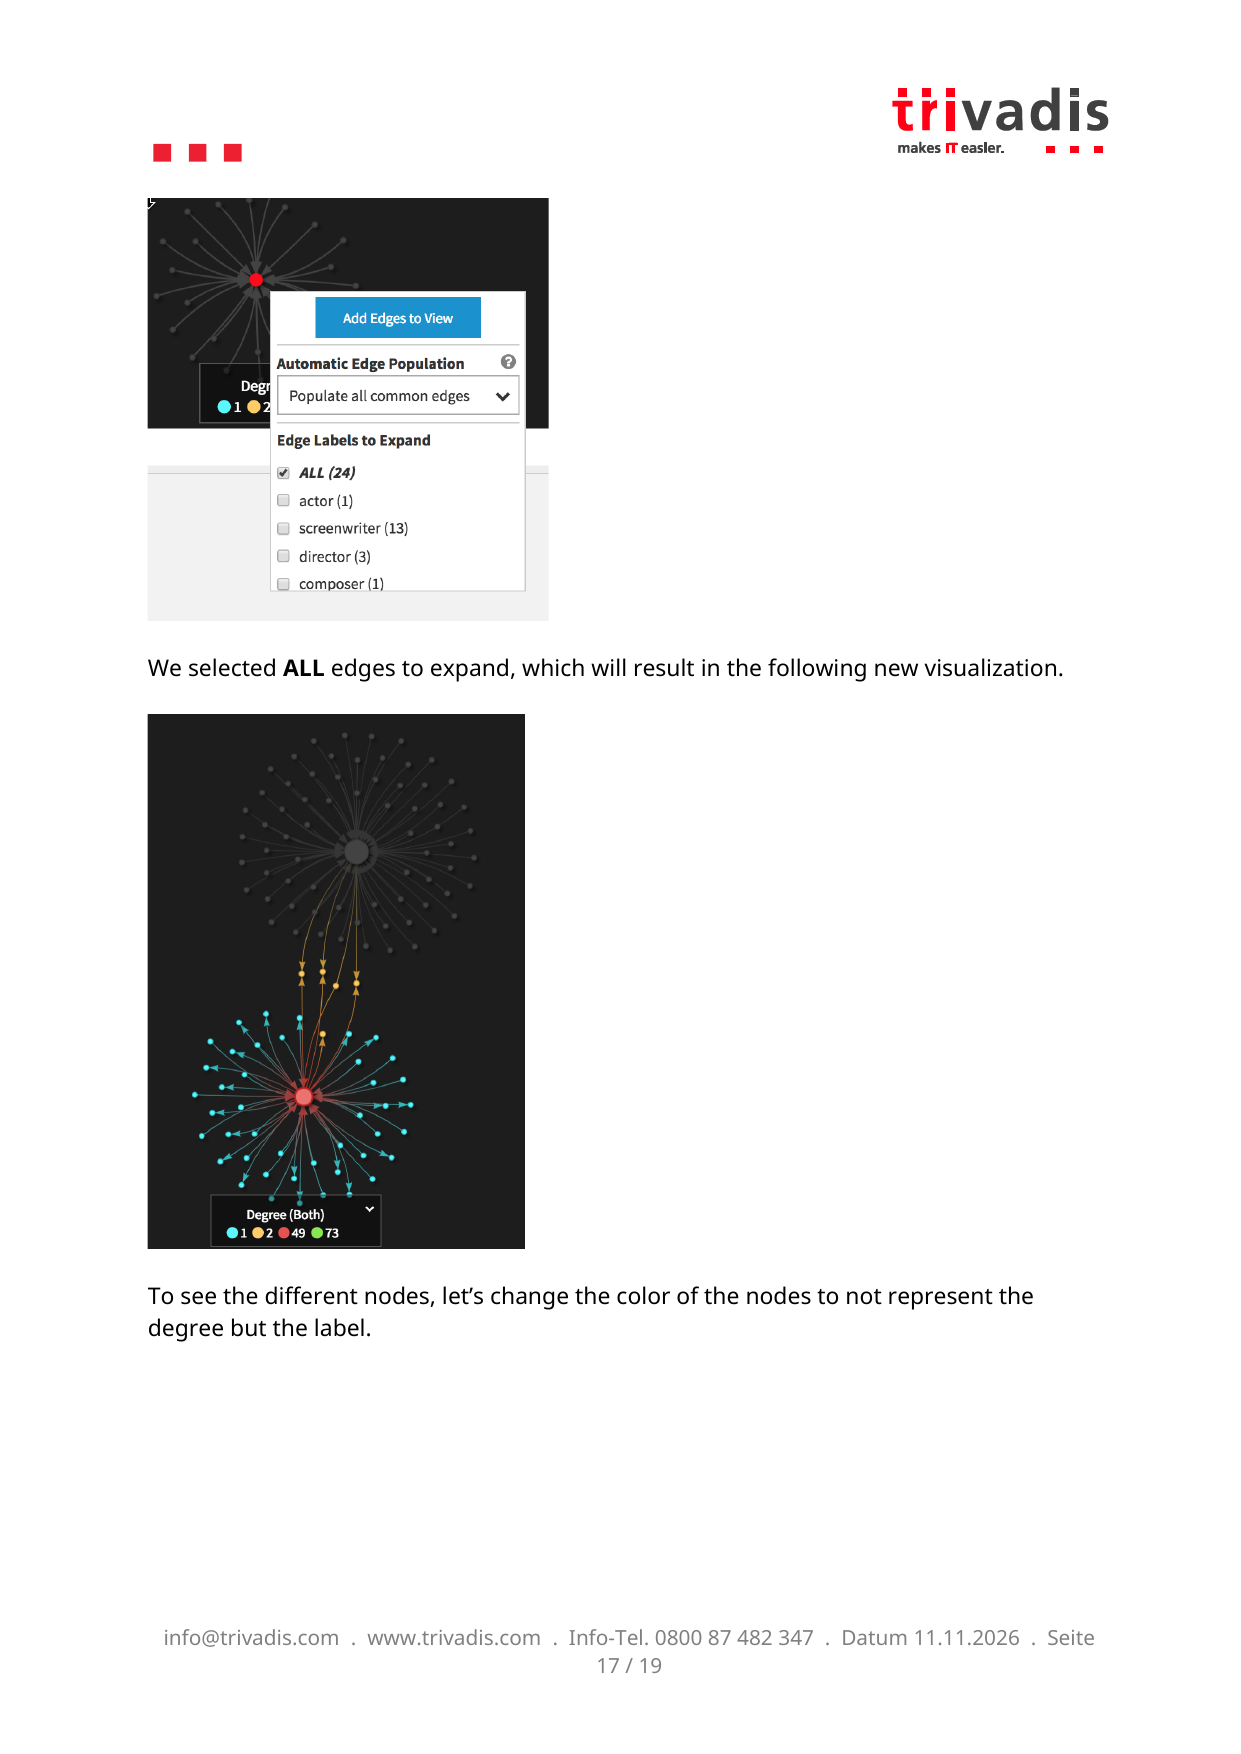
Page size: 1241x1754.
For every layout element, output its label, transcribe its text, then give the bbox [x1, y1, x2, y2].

picture [147, 714, 525, 1249]
text To see the different nodes, let’s change the color of the nodes to not represent the degree but the label. [148, 1280, 1110, 1343]
text We selected ALL edges to expand, which will result in the following new visualization. [148, 652, 1110, 683]
picture [147, 198, 549, 621]
